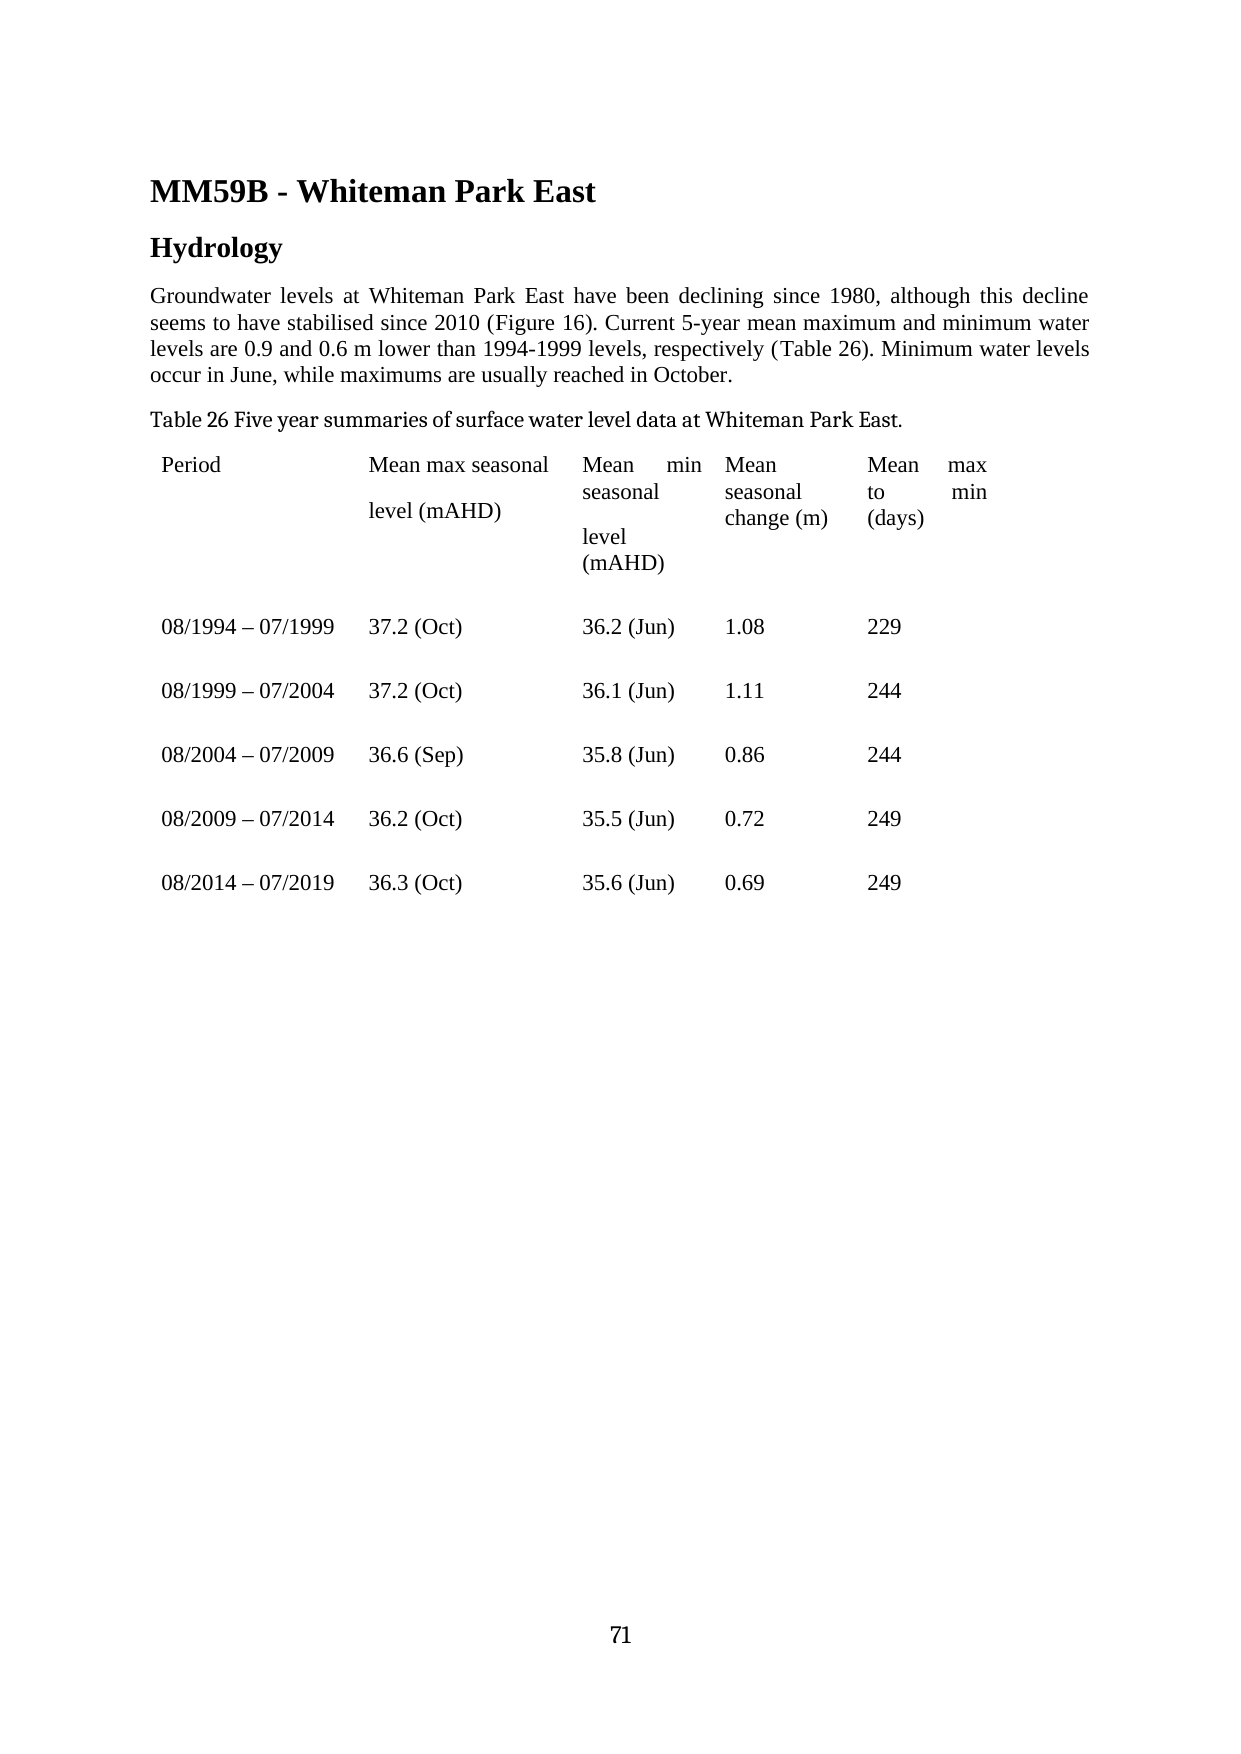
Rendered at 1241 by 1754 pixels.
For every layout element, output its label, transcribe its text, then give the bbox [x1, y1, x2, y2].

table_cell 08/1994 – 07/1999 [150, 595, 357, 658]
table_cell 229 [856, 595, 998, 658]
table_header Period [150, 433, 357, 594]
subtitle Hydrology [150, 230, 1090, 263]
table_cell 244 [856, 722, 998, 786]
table_cell 249 [856, 850, 998, 914]
table_cell 08/2014 – 07/2019 [150, 850, 357, 914]
table_header Mean min seasonal level (mAHD) [571, 433, 713, 594]
table_cell 36.3 (Oct) [357, 850, 571, 914]
table_cell 36.2 (Oct) [357, 786, 571, 850]
table_cell 08/2004 – 07/2009 [150, 722, 357, 786]
table_cell 1.11 [713, 658, 856, 722]
table_cell 36.1 (Jun) [571, 658, 713, 722]
table_cell 0.69 [713, 850, 856, 914]
table_header Mean max to min (days) [856, 433, 998, 594]
table_cell 08/2009 – 07/2014 [150, 786, 357, 850]
table_cell 37.2 (Oct) [357, 595, 571, 658]
table_header Mean max seasonal level (mAHD) [357, 433, 571, 594]
table_cell 35.6 (Jun) [571, 850, 713, 914]
subtitle MM59B - Whiteman Park East [150, 171, 1090, 209]
table_cell 36.2 (Jun) [571, 595, 713, 658]
table_cell 37.2 (Oct) [357, 658, 571, 722]
table_cell 249 [856, 786, 998, 850]
text Groundwater levels at Whiteman Park East have been declining since 1980, although this decline seems to have stabilised since 2010 (Figure 16). Current 5-year mean maximum and minimum water levels are 0.9 and 0.6 m lower than 1994-1999 levels, respectively (Table 26). Minimum water levels occur in June, while maximums are usually reached in October. [150, 282, 1090, 388]
table_cell 08/1999 – 07/2004 [150, 658, 357, 722]
table_cell 35.5 (Jun) [571, 786, 713, 850]
table_header Mean seasonal change (m) [713, 433, 856, 594]
table_cell 35.8 (Jun) [571, 722, 713, 786]
table_cell 0.86 [713, 722, 856, 786]
table_cell 0.72 [713, 786, 856, 850]
text Table 26 Five year summaries of surface water level data at Whiteman Park East. [150, 406, 1090, 433]
table_cell 244 [856, 658, 998, 722]
table_cell 36.6 (Sep) [357, 722, 571, 786]
table_cell 1.08 [713, 595, 856, 658]
